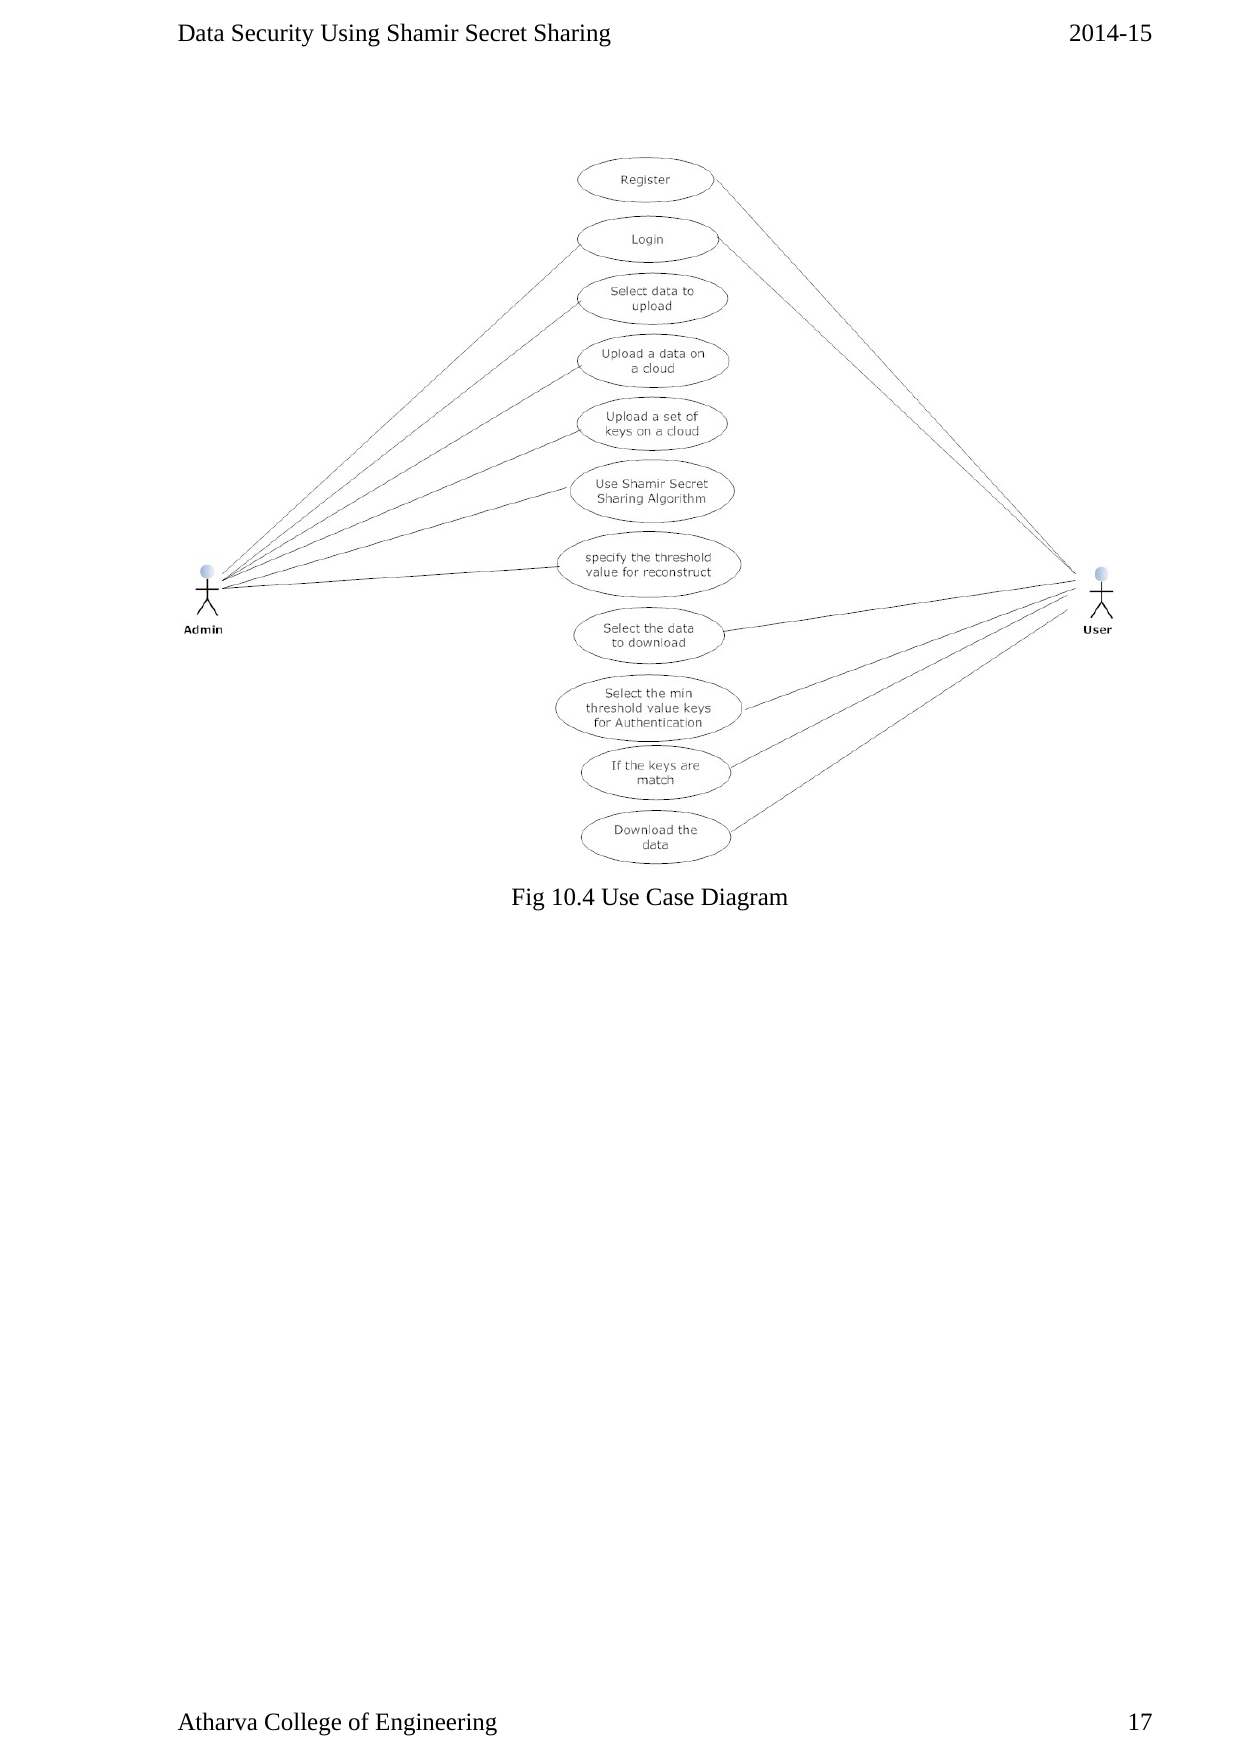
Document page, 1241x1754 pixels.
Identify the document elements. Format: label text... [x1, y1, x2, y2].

picture [179, 152, 1120, 868]
